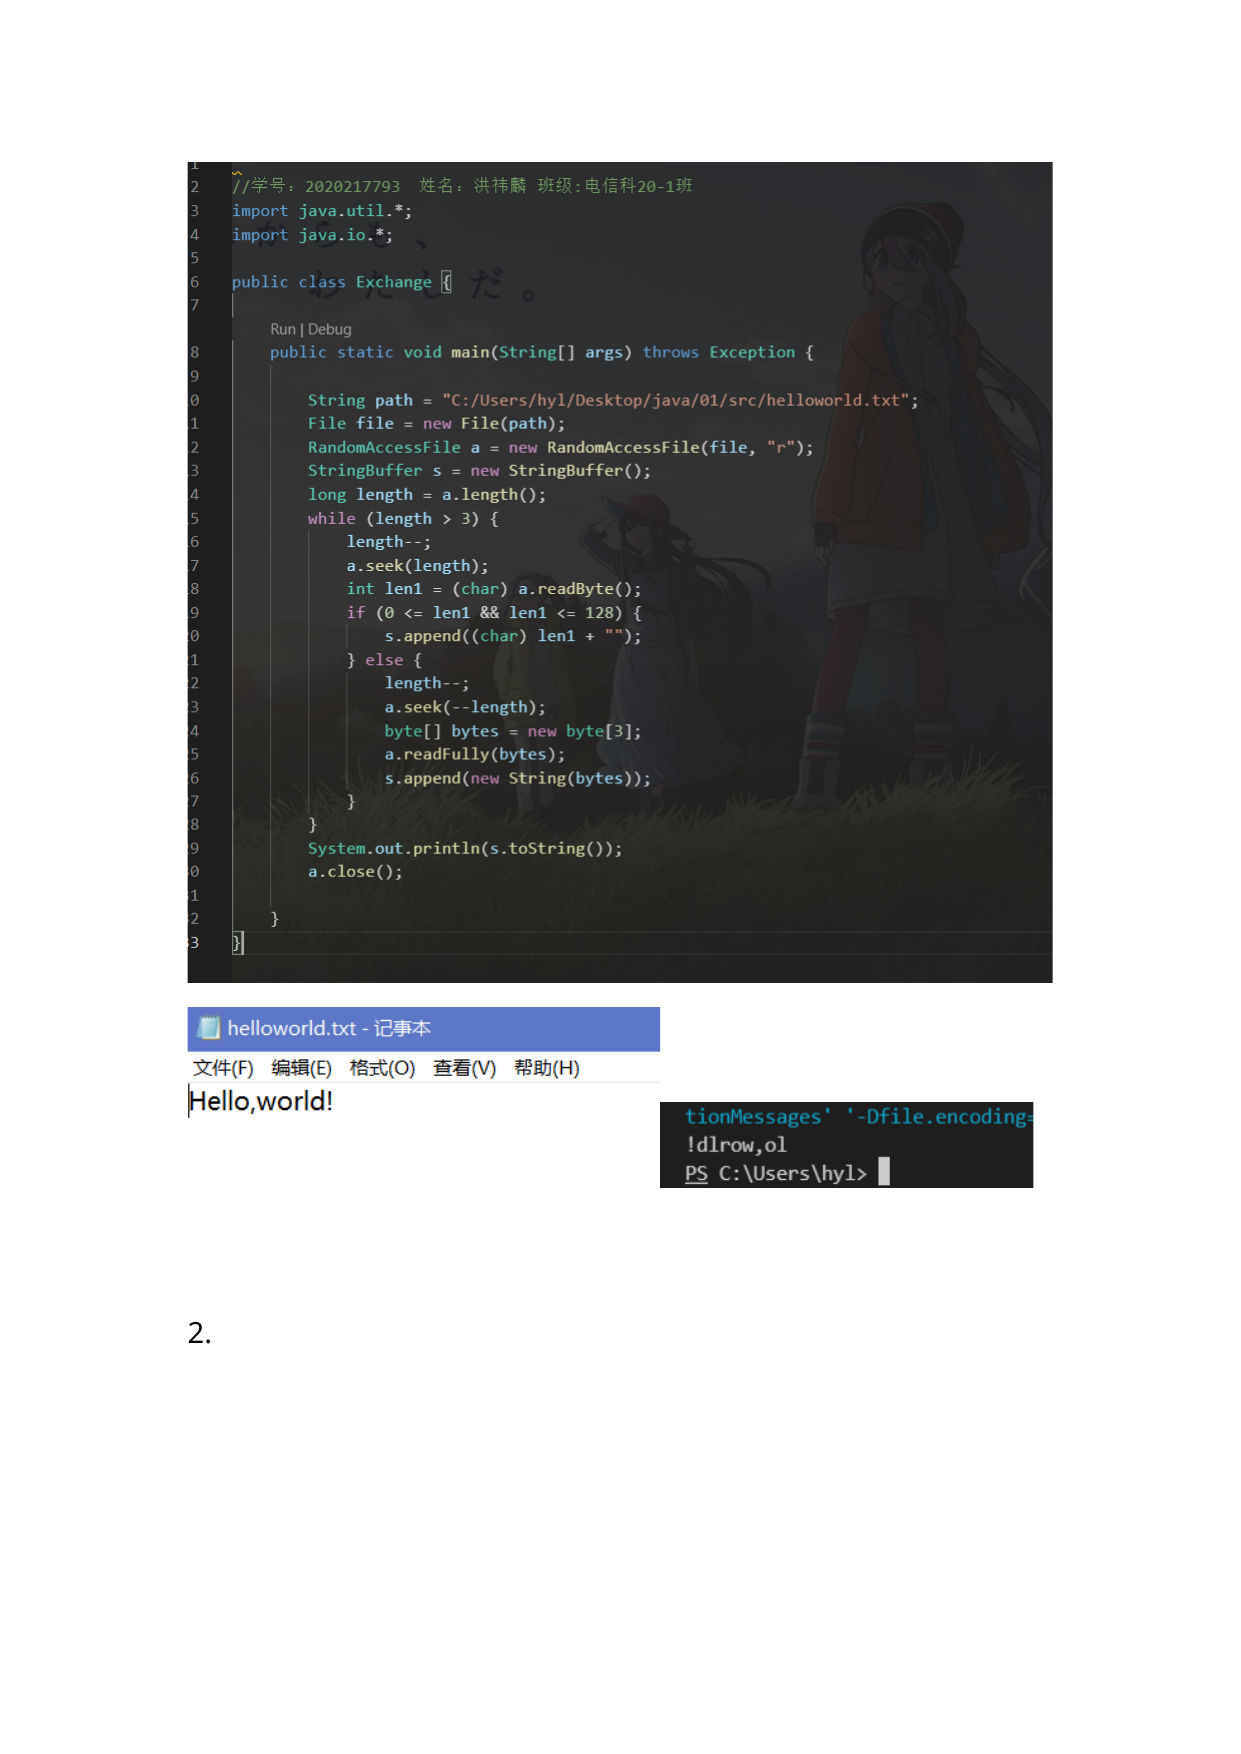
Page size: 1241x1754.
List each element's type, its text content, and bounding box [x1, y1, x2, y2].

picture [187, 162, 1053, 983]
picture [187, 1007, 1034, 1188]
text 2. [187, 1299, 1053, 1364]
